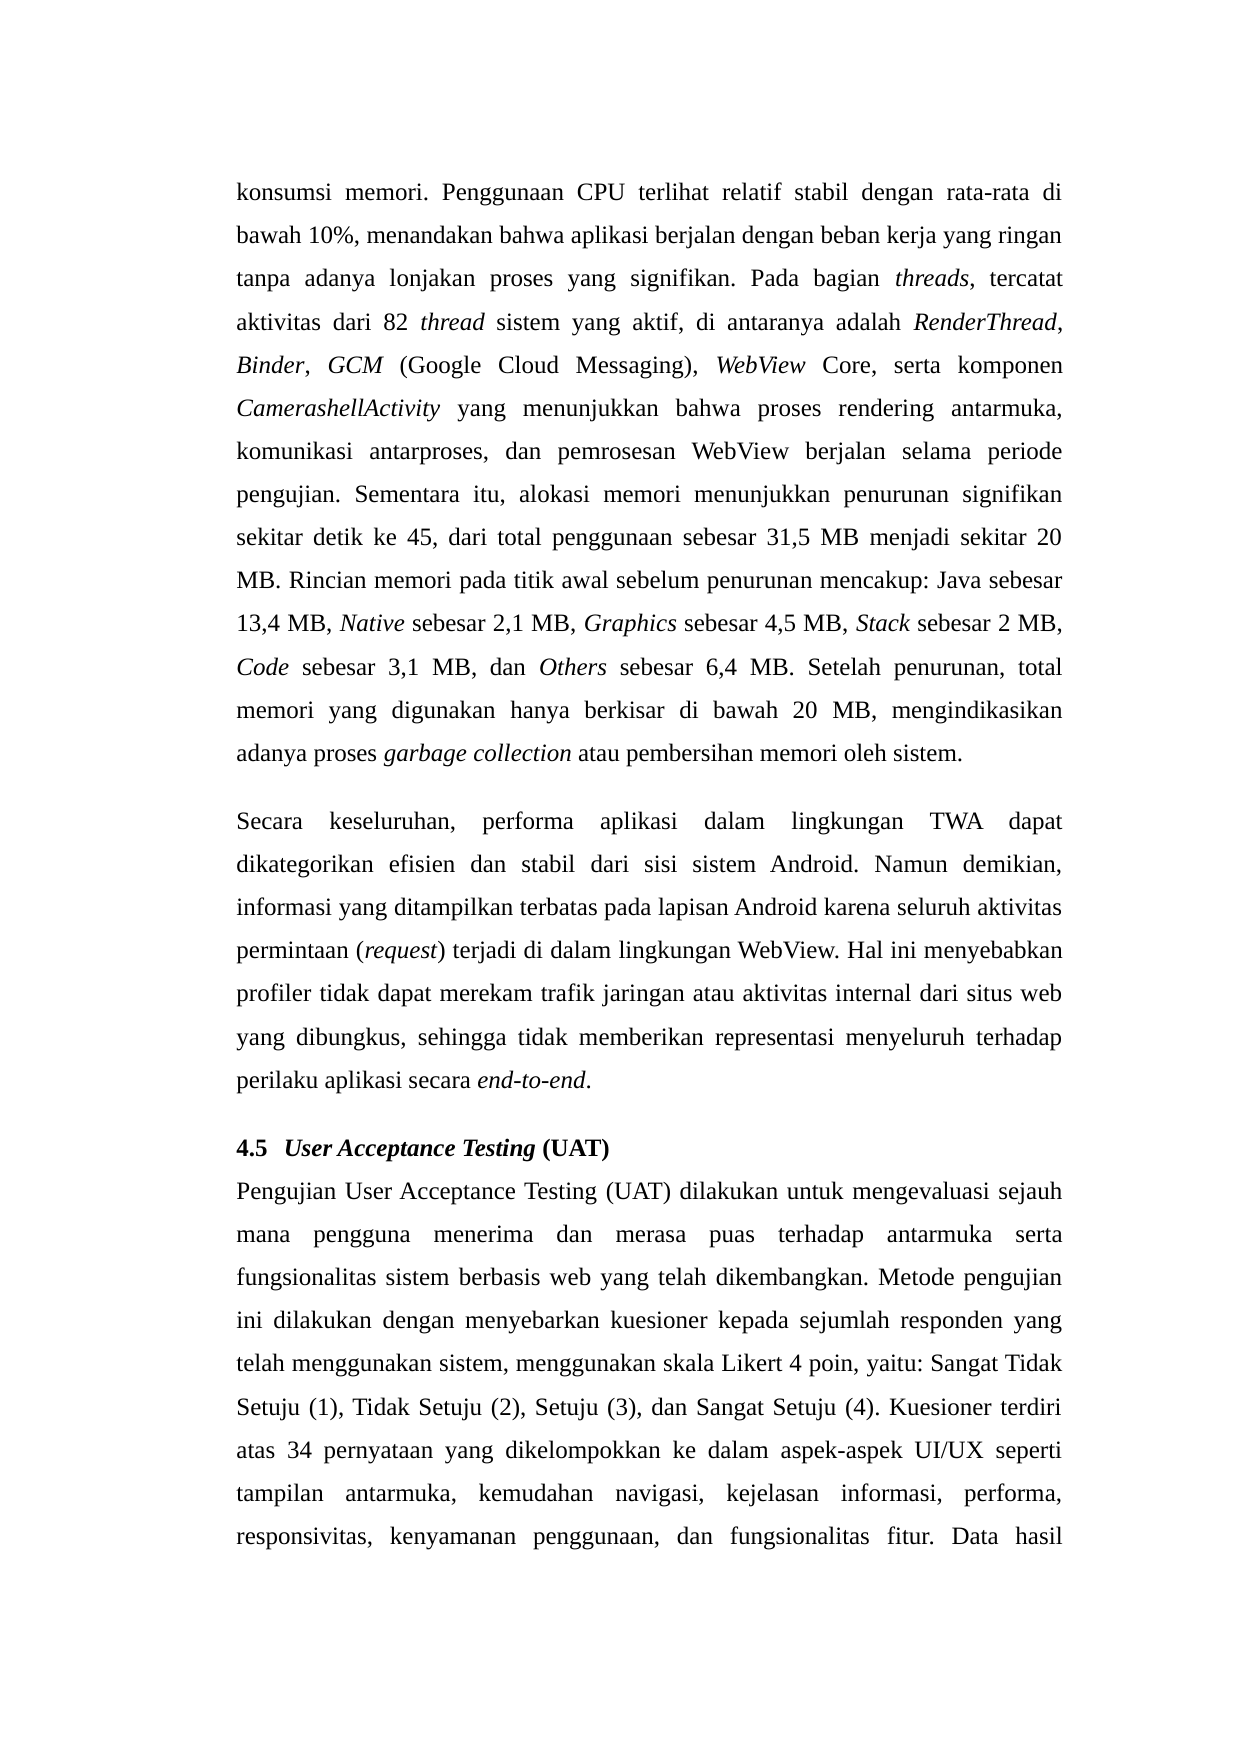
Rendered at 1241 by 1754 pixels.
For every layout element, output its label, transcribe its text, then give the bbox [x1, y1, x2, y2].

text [236, 177, 1063, 767]
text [236, 1176, 1063, 1550]
text Secara keseluruhan, performa aplikasi dalam lingkungan TWA dapat dikategorikan efisien dan stabil dari sisi sistem Android. Namun demikian, informasi yang ditampilkan terbatas pada lapisan Android karena seluruh aktivitas permintaan (request) terjadi di dalam lingkungan WebView. Hal ini menyebabkan profiler tidak dapat merekam trafik jaringan atau aktivitas internal dari situs web yang dibungkus, sehingga tidak memberikan representasi menyeluruh terhadap perilaku aplikasi secara end-to-end. [236, 806, 1063, 1093]
text User Acceptance Testing (UAT) [236, 1133, 1063, 1162]
